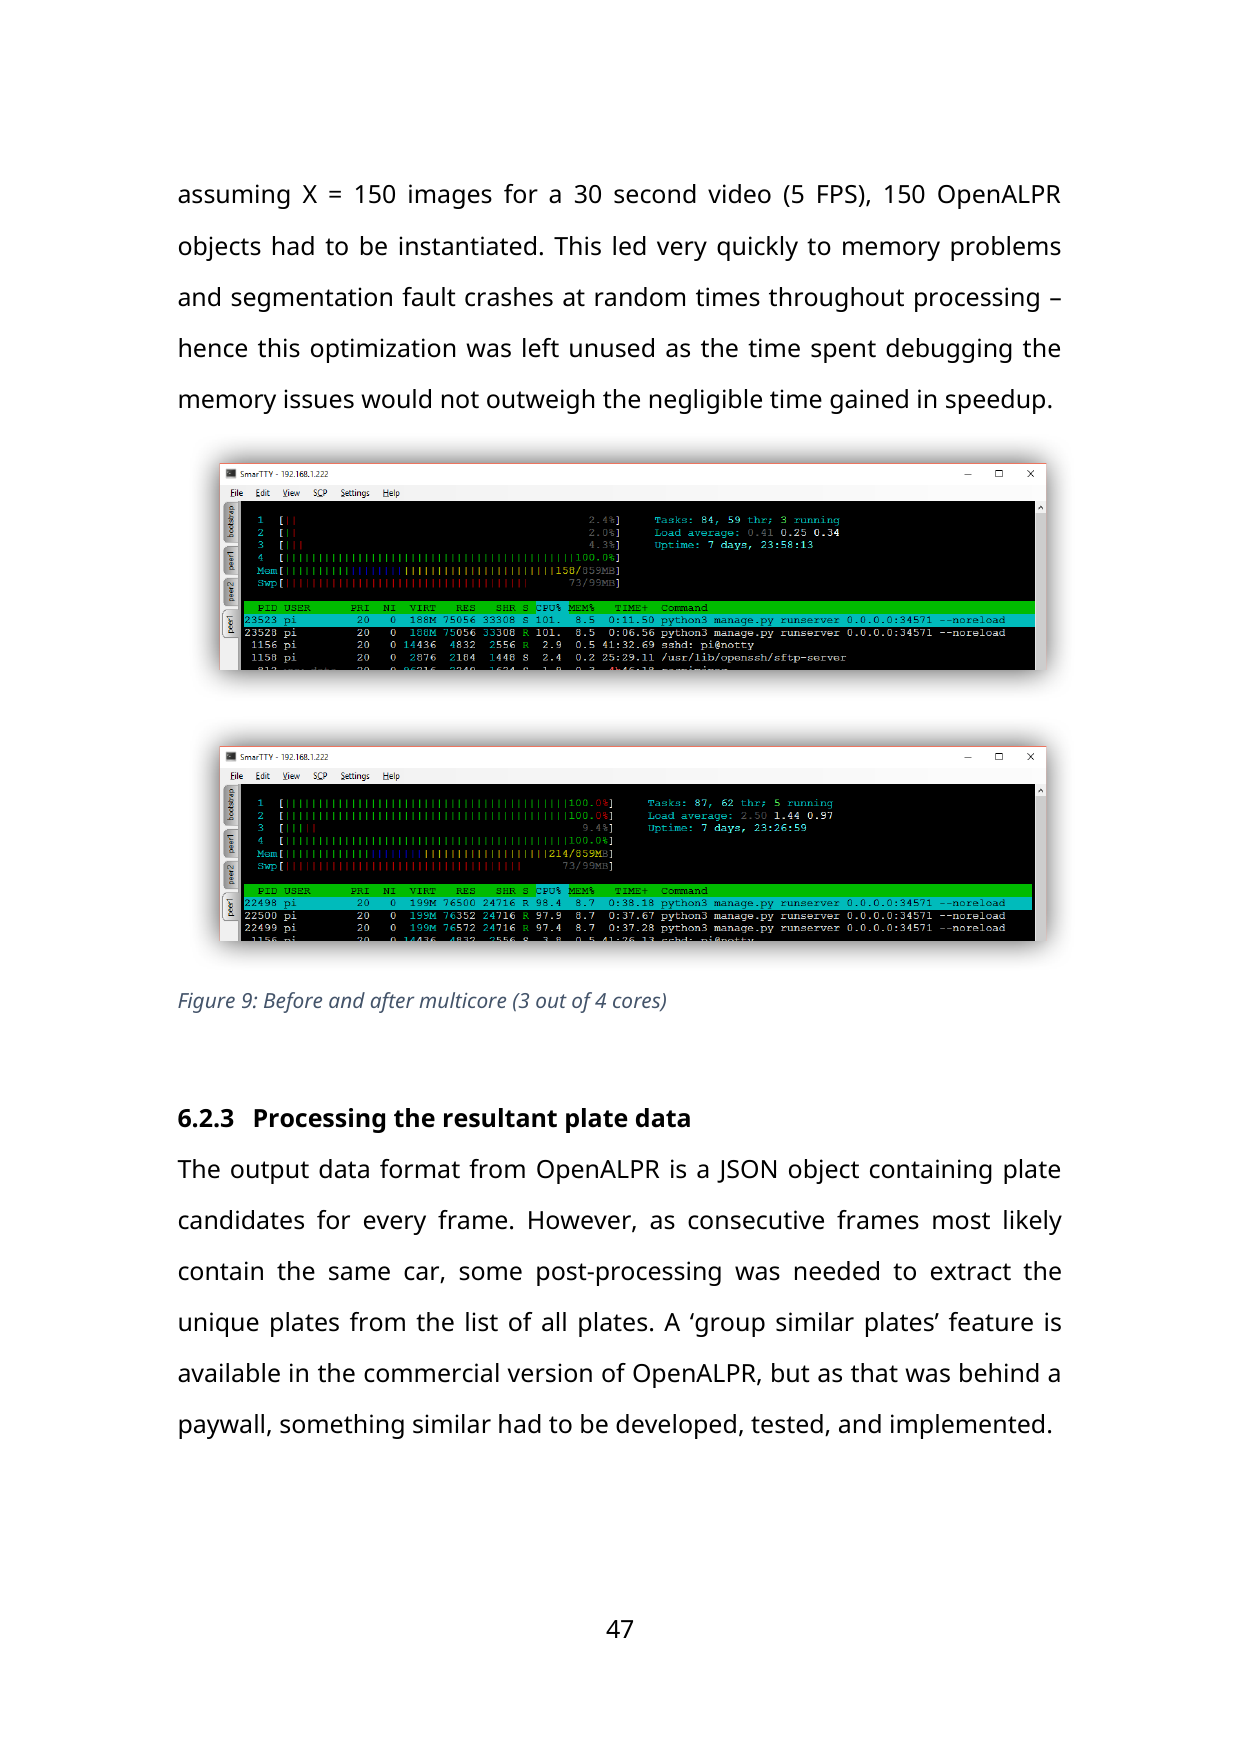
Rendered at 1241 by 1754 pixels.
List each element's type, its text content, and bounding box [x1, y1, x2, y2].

subtitle Processing the resultant plate data [177, 1101, 1063, 1135]
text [177, 177, 1063, 415]
picture [219, 746, 1047, 941]
text Figure 9: Before and after multicore (3 out of 4 cores) [177, 986, 1063, 1014]
text The output data format from OpenALPR is a JSON object containing plate candidates for every frame. However, as consecutive frames most likely contain the same car, some post-processing was needed to extract the unique plates from the list of all plates. A ‘group similar plates’ feature is available in the commercial version of OpenALPR, but as that was behind a paywall, something similar had to be developed, tested, and implemented. [177, 1152, 1063, 1441]
table_cell [177, 716, 1063, 986]
picture [219, 463, 1047, 670]
table_header [177, 433, 1063, 716]
